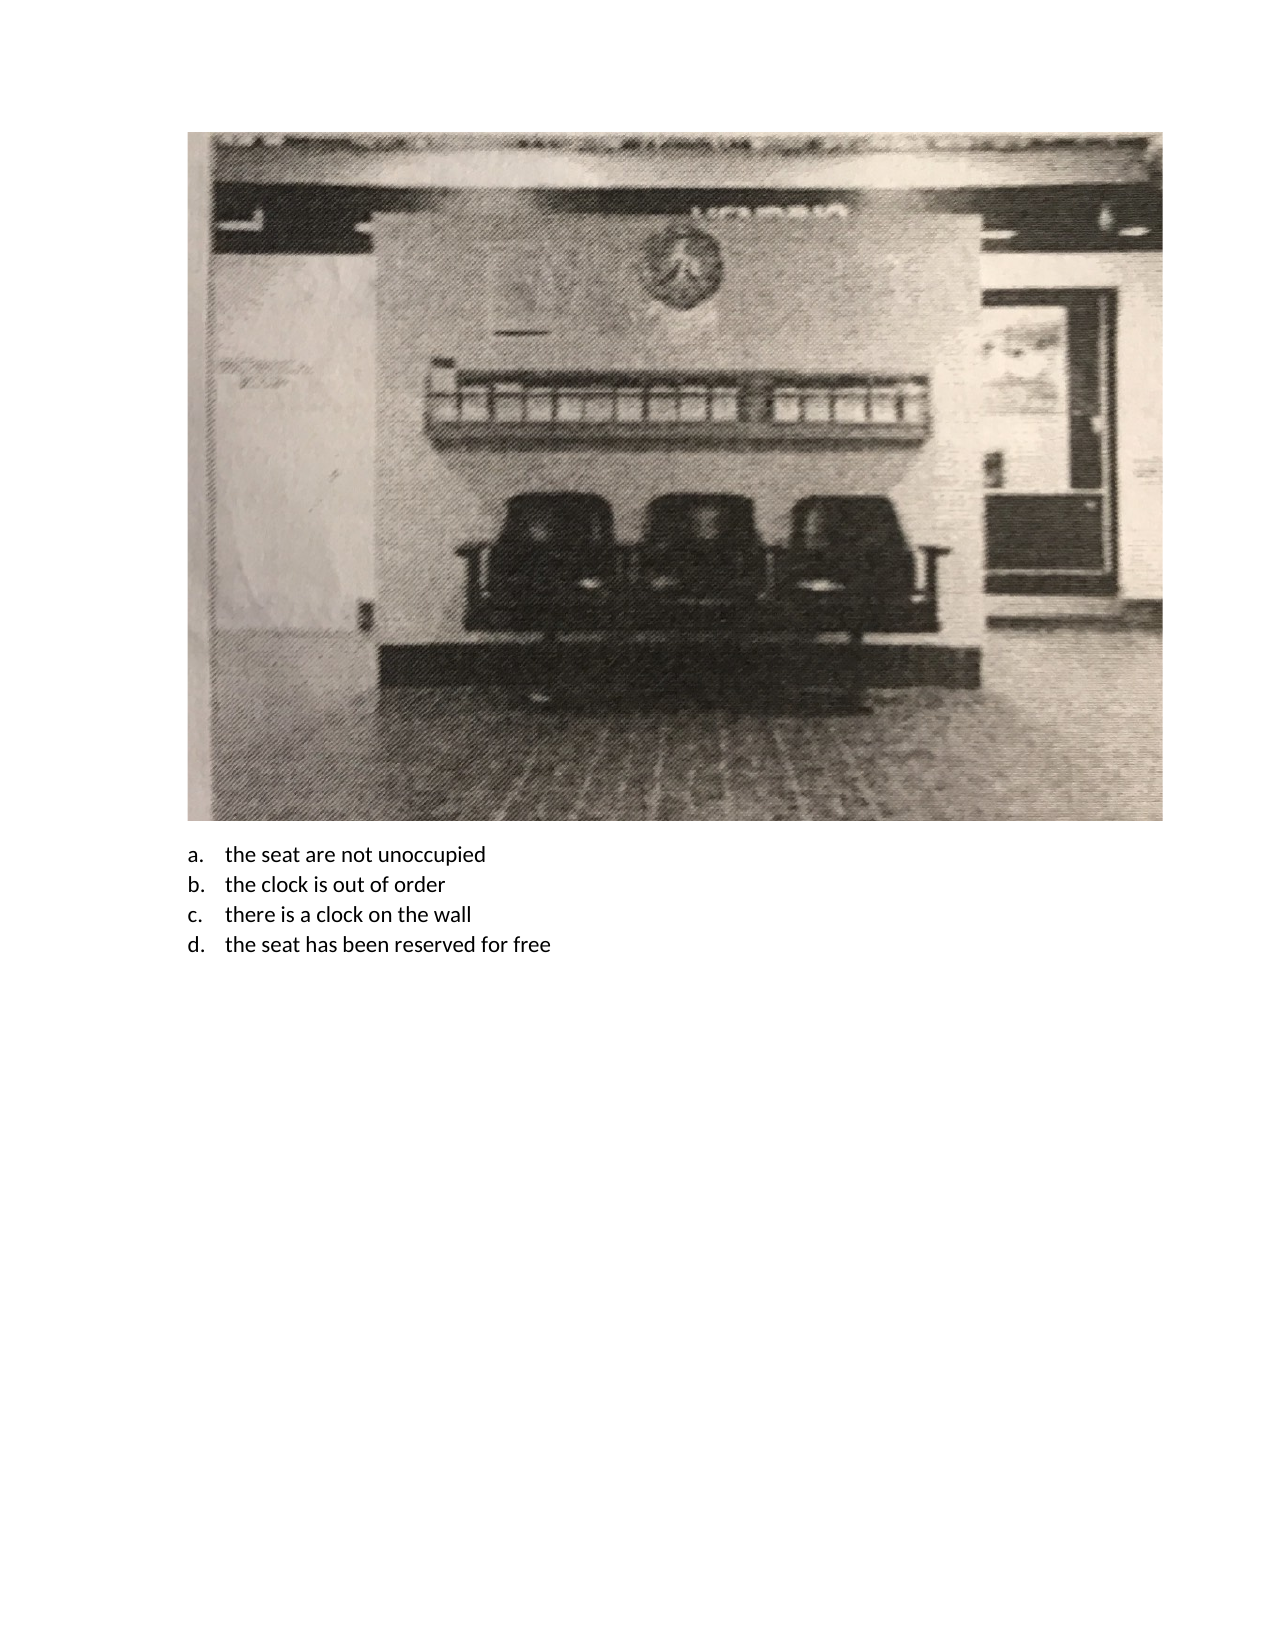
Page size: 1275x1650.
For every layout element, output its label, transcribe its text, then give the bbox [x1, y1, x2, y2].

list the seat has been reserved for free [187, 931, 1125, 958]
list there is a clock on the wall [187, 900, 1125, 928]
list the clock is out of order [187, 870, 1125, 898]
list the seat are not unoccupied [187, 840, 1125, 868]
picture [187, 132, 1163, 821]
